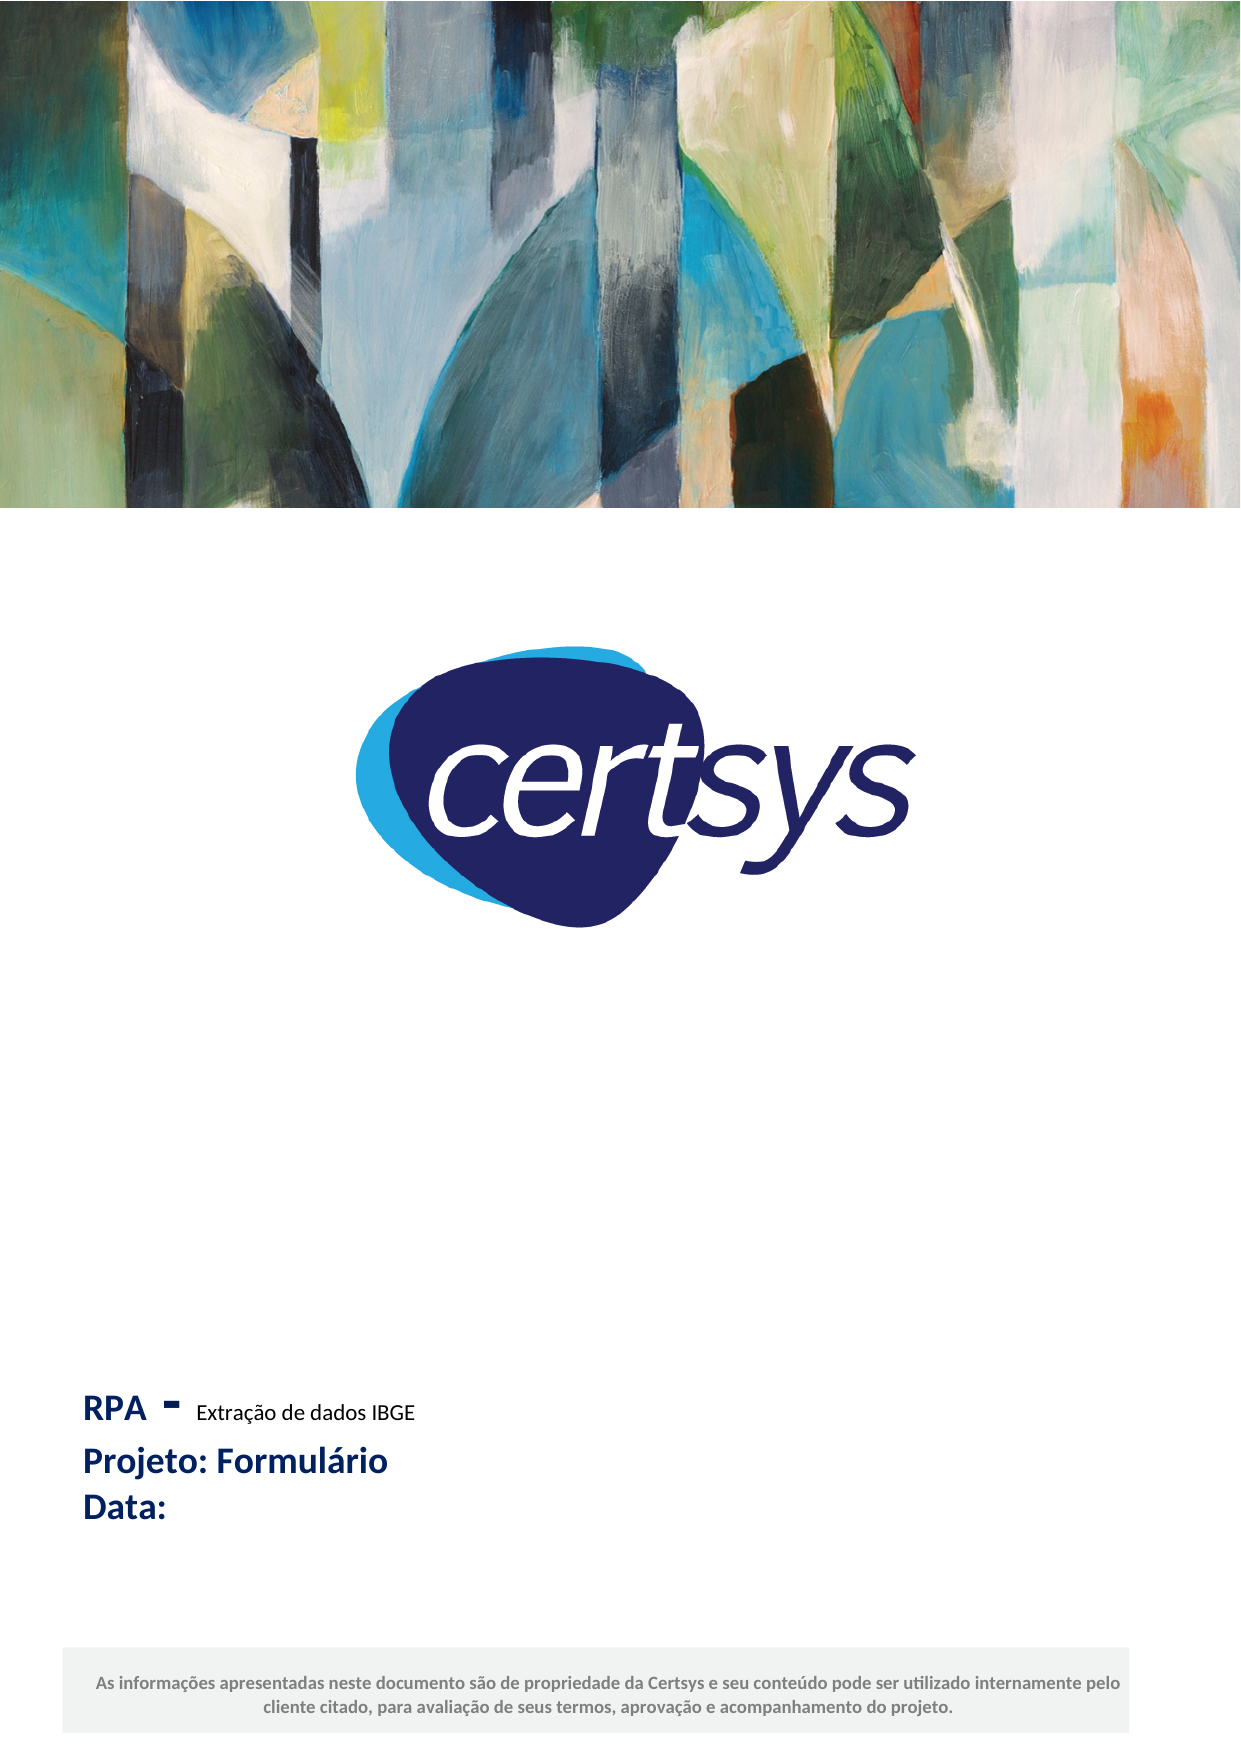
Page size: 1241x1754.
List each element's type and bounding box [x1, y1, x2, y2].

picture [329, 583, 935, 968]
picture [0, 1, 1241, 508]
